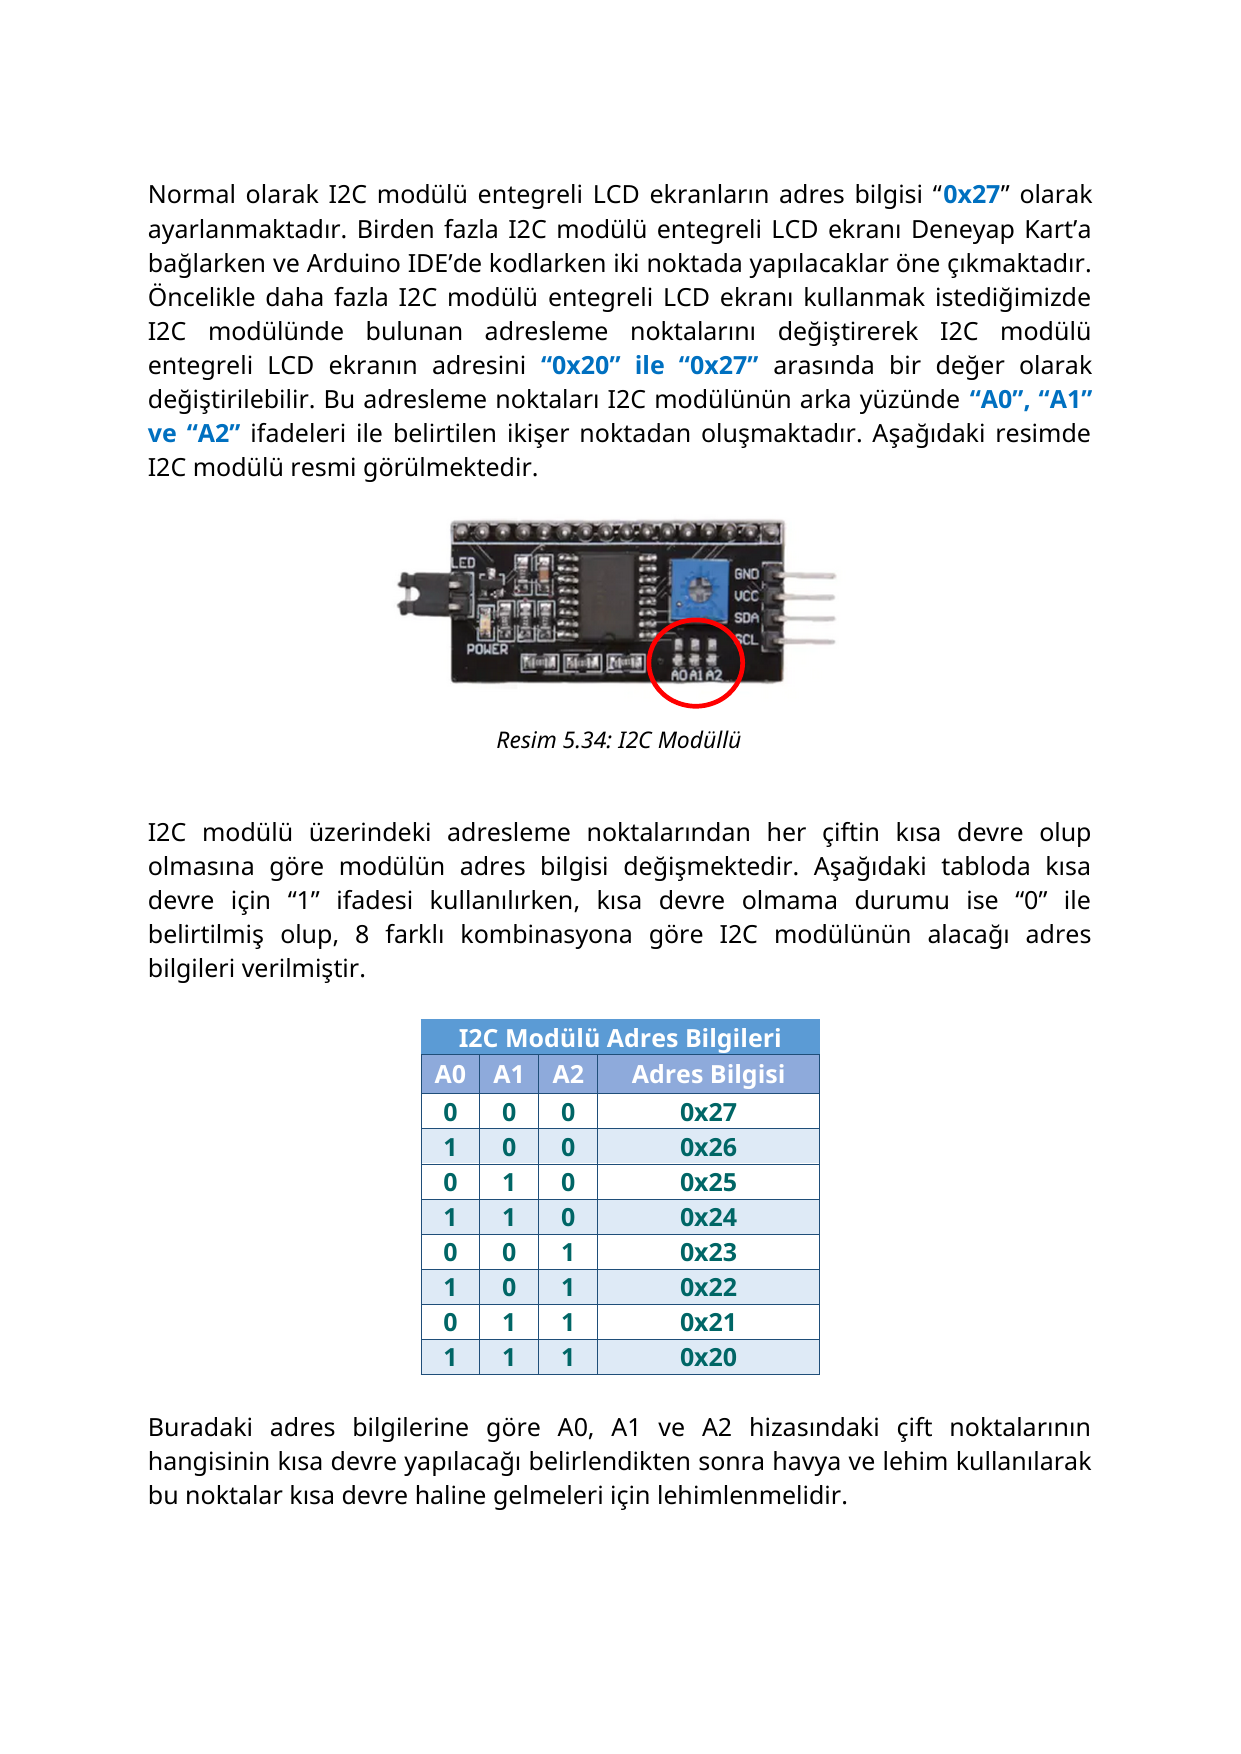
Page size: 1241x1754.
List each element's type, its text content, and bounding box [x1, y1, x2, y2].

table_cell 1 [480, 1165, 538, 1198]
table_cell Adres Bilgisi [598, 1055, 819, 1093]
table_cell 0 [480, 1270, 538, 1304]
table_cell 0 [539, 1129, 597, 1163]
text Normal olarak I2C modülü entegreli LCD ekranların adres bilgisi “0x27” olarak ayarlanmaktadır. Birden fazla I2C modülü entegreli LCD ekranı Deneyap Kart’a bağlarken ve Arduino IDE’de kodlarken iki noktada yapılacaklar öne çıkmaktadır. Öncelikle daha fazla I2C modülü entegreli LCD ekranı kullanmak istediğimizde I2C modülünde bulunan adresleme noktalarını değiştirerek I2C modülü entegreli LCD ekranın adresini “0x20” ile “0x27” arasında bir değer olarak değiştirilebilir. Bu adresleme noktaları I2C modülünün arka yüzünde “A0”, “A1” ve “A2” ifadeleri ile belirtilen ikişer noktadan oluşmaktadır. Aşağıdaki resimde I2C modülü resmi görülmektedir. [148, 177, 1092, 484]
table_cell 0 [480, 1094, 538, 1128]
table_cell 0x27 [598, 1094, 819, 1128]
table_cell 1 [422, 1200, 479, 1234]
table_cell 0 [480, 1235, 538, 1269]
text Buradaki adres bilgilerine göre A0, A1 ve A2 hizasındaki çift noktalarının hangisinin kısa devre yapılacağı belirlendikten sonra havya ve lehim kullanılarak bu noktalar kısa devre haline gelmeleri için lehimlenmelidir. [148, 1409, 1092, 1511]
table_header I2C Modülü Adres Bilgileri [422, 1020, 819, 1054]
table_cell 0 [539, 1200, 597, 1234]
table_cell 0x23 [598, 1235, 819, 1269]
text I2C modülü üzerindeki adresleme noktalarından her çiftin kısa devre olup olmasına göre modülün adres bilgisi değişmektedir. Aşağıdaki tabloda kısa devre için “1” ifadesi kullanılırken, kısa devre olmama durumu ise “0” ile belirtilmiş olup, 8 farklı kombinasyona göre I2C modülünün alacağı adres bilgileri verilmiştir. [148, 815, 1092, 985]
table_cell 0 [422, 1235, 479, 1269]
table_cell 0x22 [598, 1270, 819, 1304]
table_cell 1 [539, 1235, 597, 1269]
table_cell 0 [422, 1305, 479, 1339]
table_cell 0x24 [598, 1200, 819, 1234]
table_cell 1 [480, 1305, 538, 1339]
table_cell 1 [539, 1270, 597, 1304]
table_cell 0x20 [598, 1340, 819, 1374]
table_cell 0 [539, 1094, 597, 1128]
table_cell 0x26 [598, 1129, 819, 1163]
table_cell A1 [480, 1055, 538, 1093]
table_cell 1 [422, 1270, 479, 1304]
table_cell 0 [480, 1129, 538, 1163]
table_cell 0 [539, 1165, 597, 1198]
table_cell 1 [539, 1340, 597, 1374]
table_cell 0x21 [598, 1305, 819, 1339]
table_cell 1 [422, 1340, 479, 1374]
text Resim 5.34: I2C Modüllü [148, 724, 1092, 756]
table_cell A2 [539, 1055, 597, 1093]
table_cell 1 [480, 1340, 538, 1374]
picture [376, 483, 864, 712]
table_cell A0 [422, 1055, 479, 1093]
table_cell 0 [422, 1165, 479, 1198]
table_cell 0 [422, 1094, 479, 1128]
table_cell 1 [539, 1305, 597, 1339]
table_cell 1 [422, 1129, 479, 1163]
table_cell 1 [480, 1200, 538, 1234]
table_cell 0x25 [598, 1165, 819, 1198]
